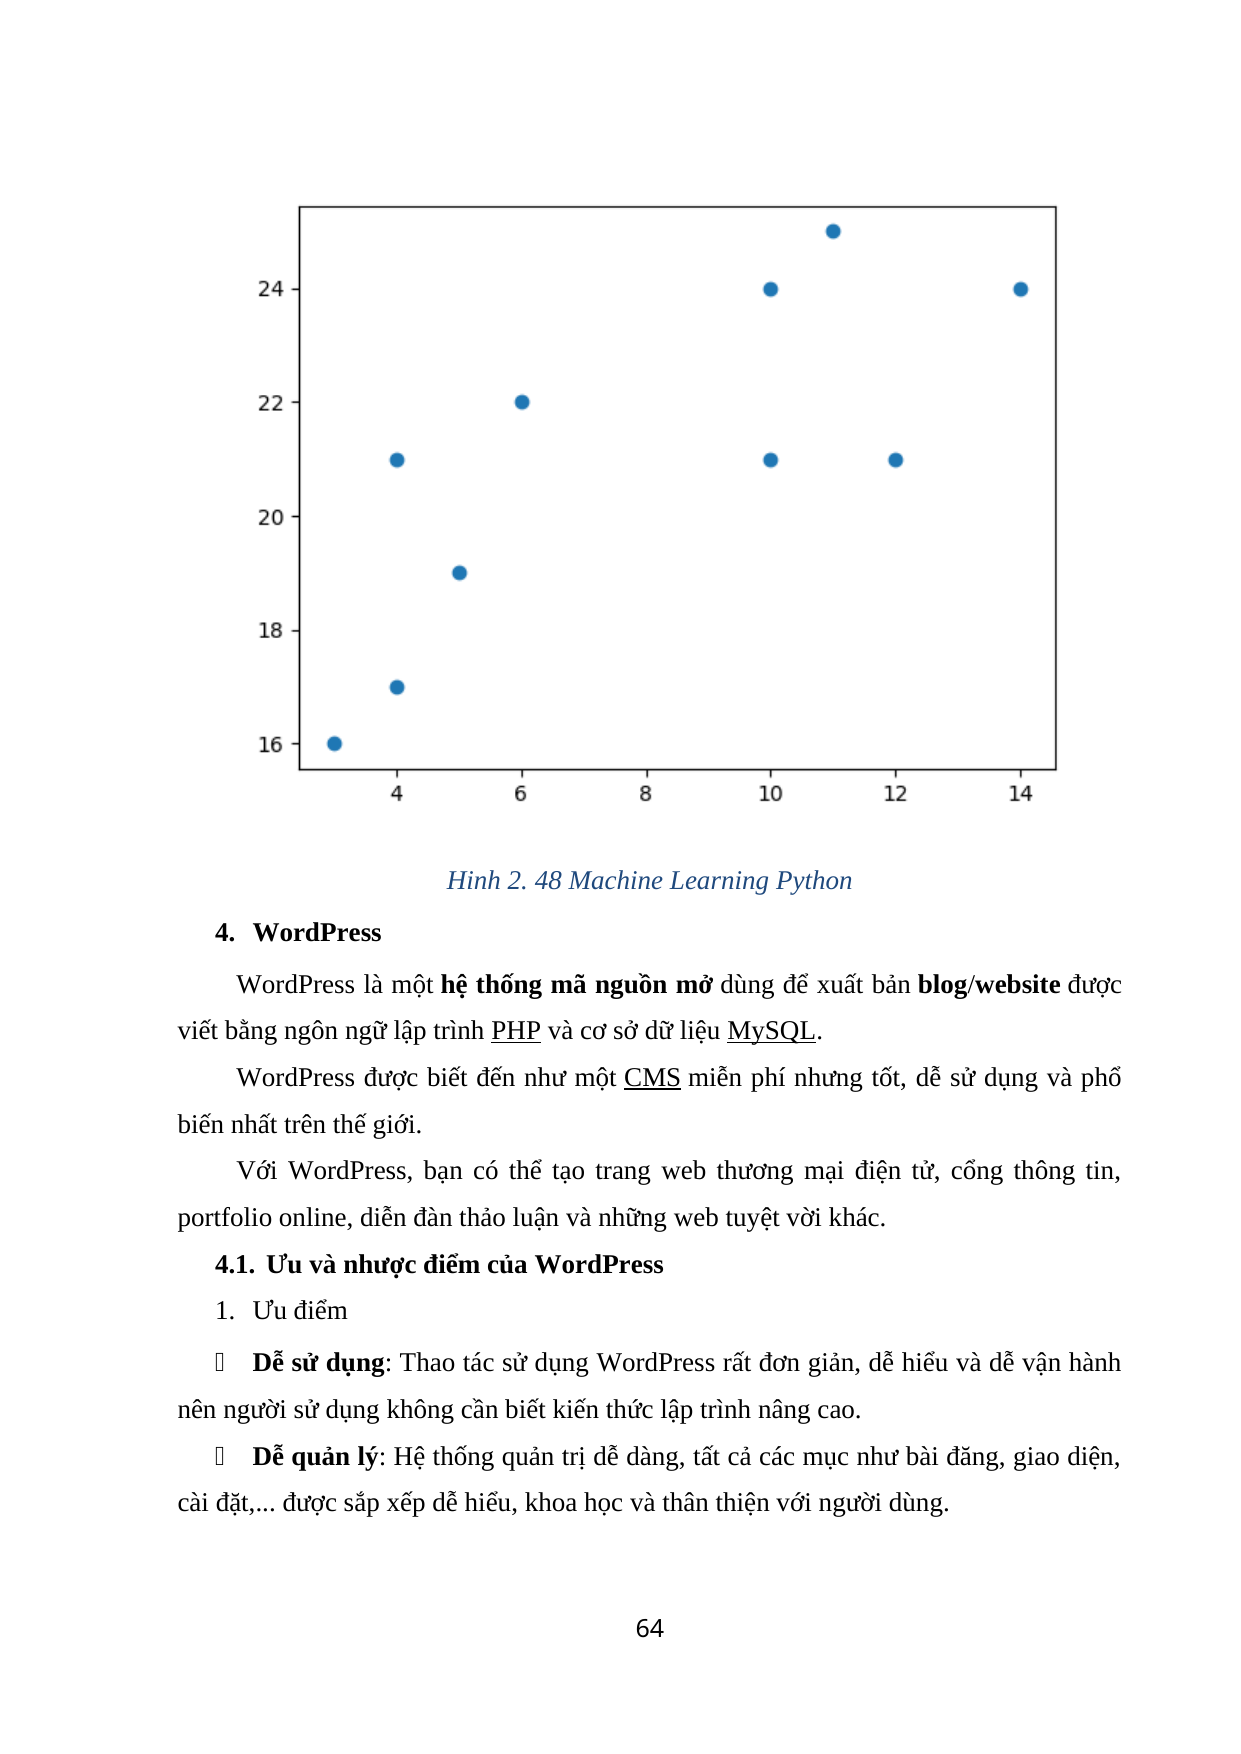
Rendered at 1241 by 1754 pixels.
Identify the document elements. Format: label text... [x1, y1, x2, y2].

text Với WordPress, bạn có thể tạo trang web thương mại điện tử, cổng thông tin, portfolio online, diễn đàn thảo luận và những web tuyệt vời khác. [177, 1154, 1122, 1232]
list WordPress [215, 916, 1122, 947]
list Ưu và nhược điểm của WordPress [215, 1248, 1122, 1279]
list Dễ quản lý: Hệ thống quản trị dễ dàng, tất cả các mục như bài đăng, giao diện, cài đặt,... được sắp xếp dễ hiểu, khoa học và thân thiện với người dùng. [177, 1440, 1122, 1518]
text WordPress là một hệ thống mã nguồn mở dùng để xuất bản blog/website được viết bằng ngôn ngữ lập trình PHP và cơ sở dữ liệu MySQL. [177, 968, 1122, 1046]
list Dễ sử dụng: Thao tác sử dụng WordPress rất đơn giản, dễ hiểu và dễ vận hành nên người sử dụng không cần biết kiến thức lập trình nâng cao. [177, 1346, 1122, 1424]
picture [177, 118, 1153, 850]
list Ưu điểm [215, 1294, 1122, 1326]
text WordPress được biết đến như một CMS miễn phí nhưng tốt, dễ sử dụng và phổ biến nhất trên thế giới. [177, 1061, 1122, 1139]
text Hinh 2. 48 Machine Learning Python [177, 864, 1122, 895]
